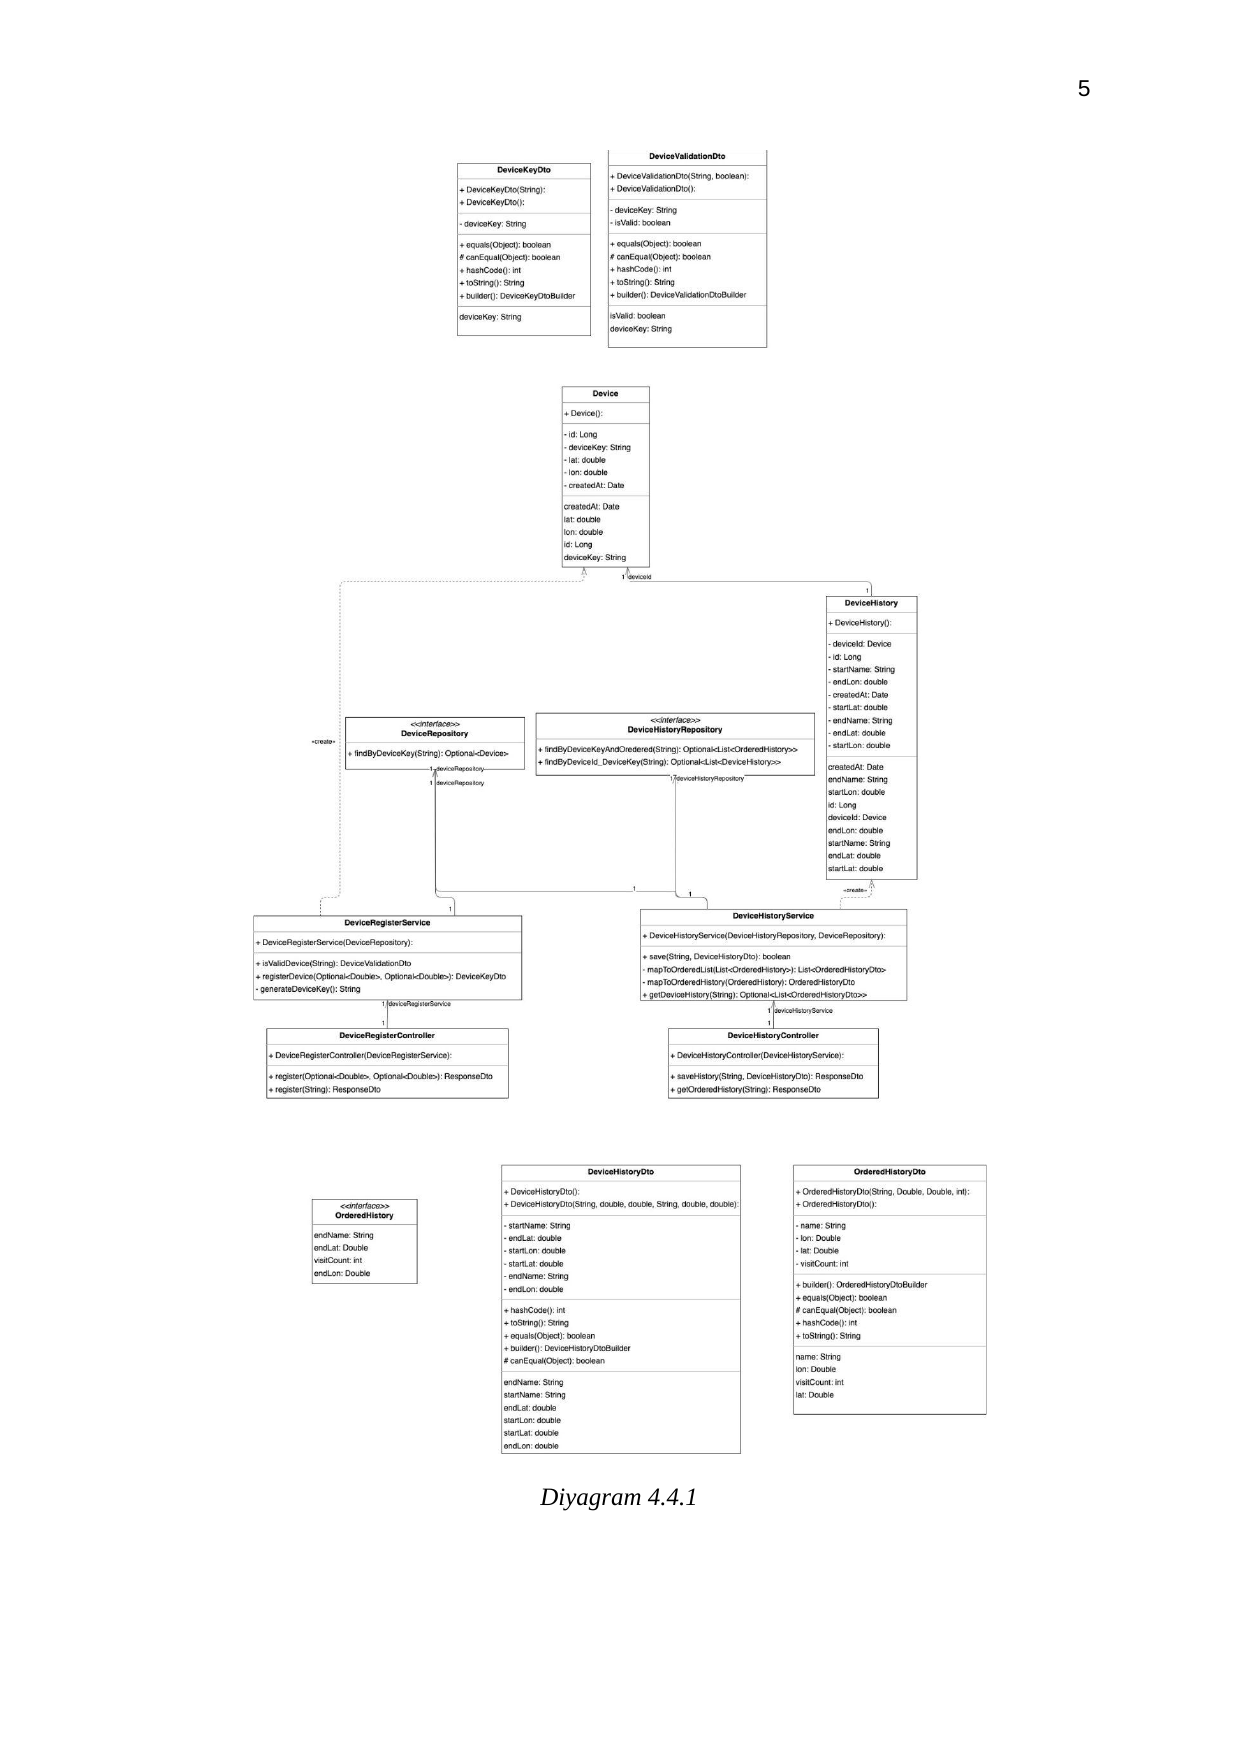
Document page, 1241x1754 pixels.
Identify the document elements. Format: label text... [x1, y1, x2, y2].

text Diyagram 4.4.1 [150, 1482, 1090, 1511]
picture [253, 150, 987, 1454]
